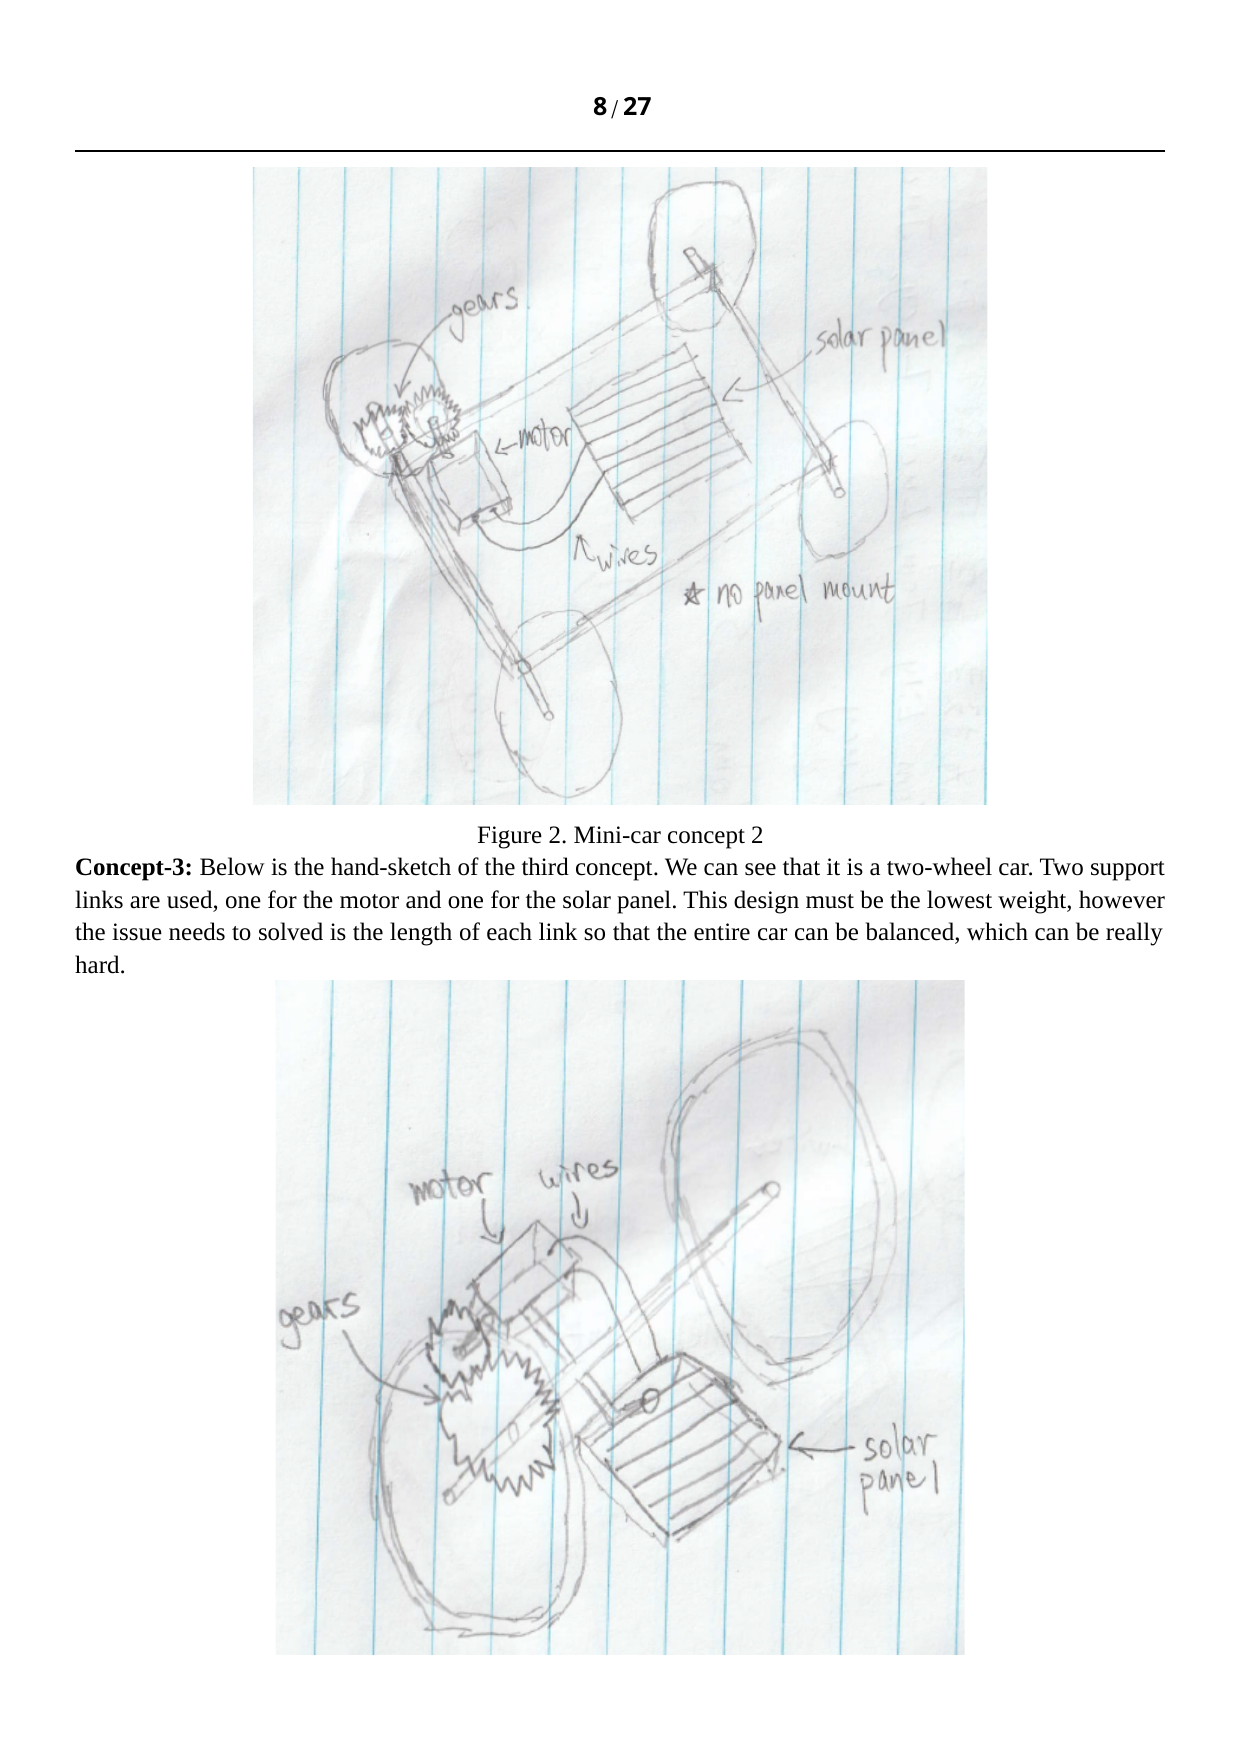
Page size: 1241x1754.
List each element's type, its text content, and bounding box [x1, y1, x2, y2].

picture [275, 980, 965, 1655]
text Figure 2. Mini-car concept 2 [75, 818, 1165, 850]
picture [252, 167, 988, 805]
text Concept-3: Below is the hand-sketch of the third concept. We can see that it is a two-wheel car. Two support links are used, one for the motor and one for the solar panel. This design must be the lowest weight, however the issue needs to solved is the length of each link so that the entire car can be balanced, which can be really hard. [75, 850, 1165, 980]
